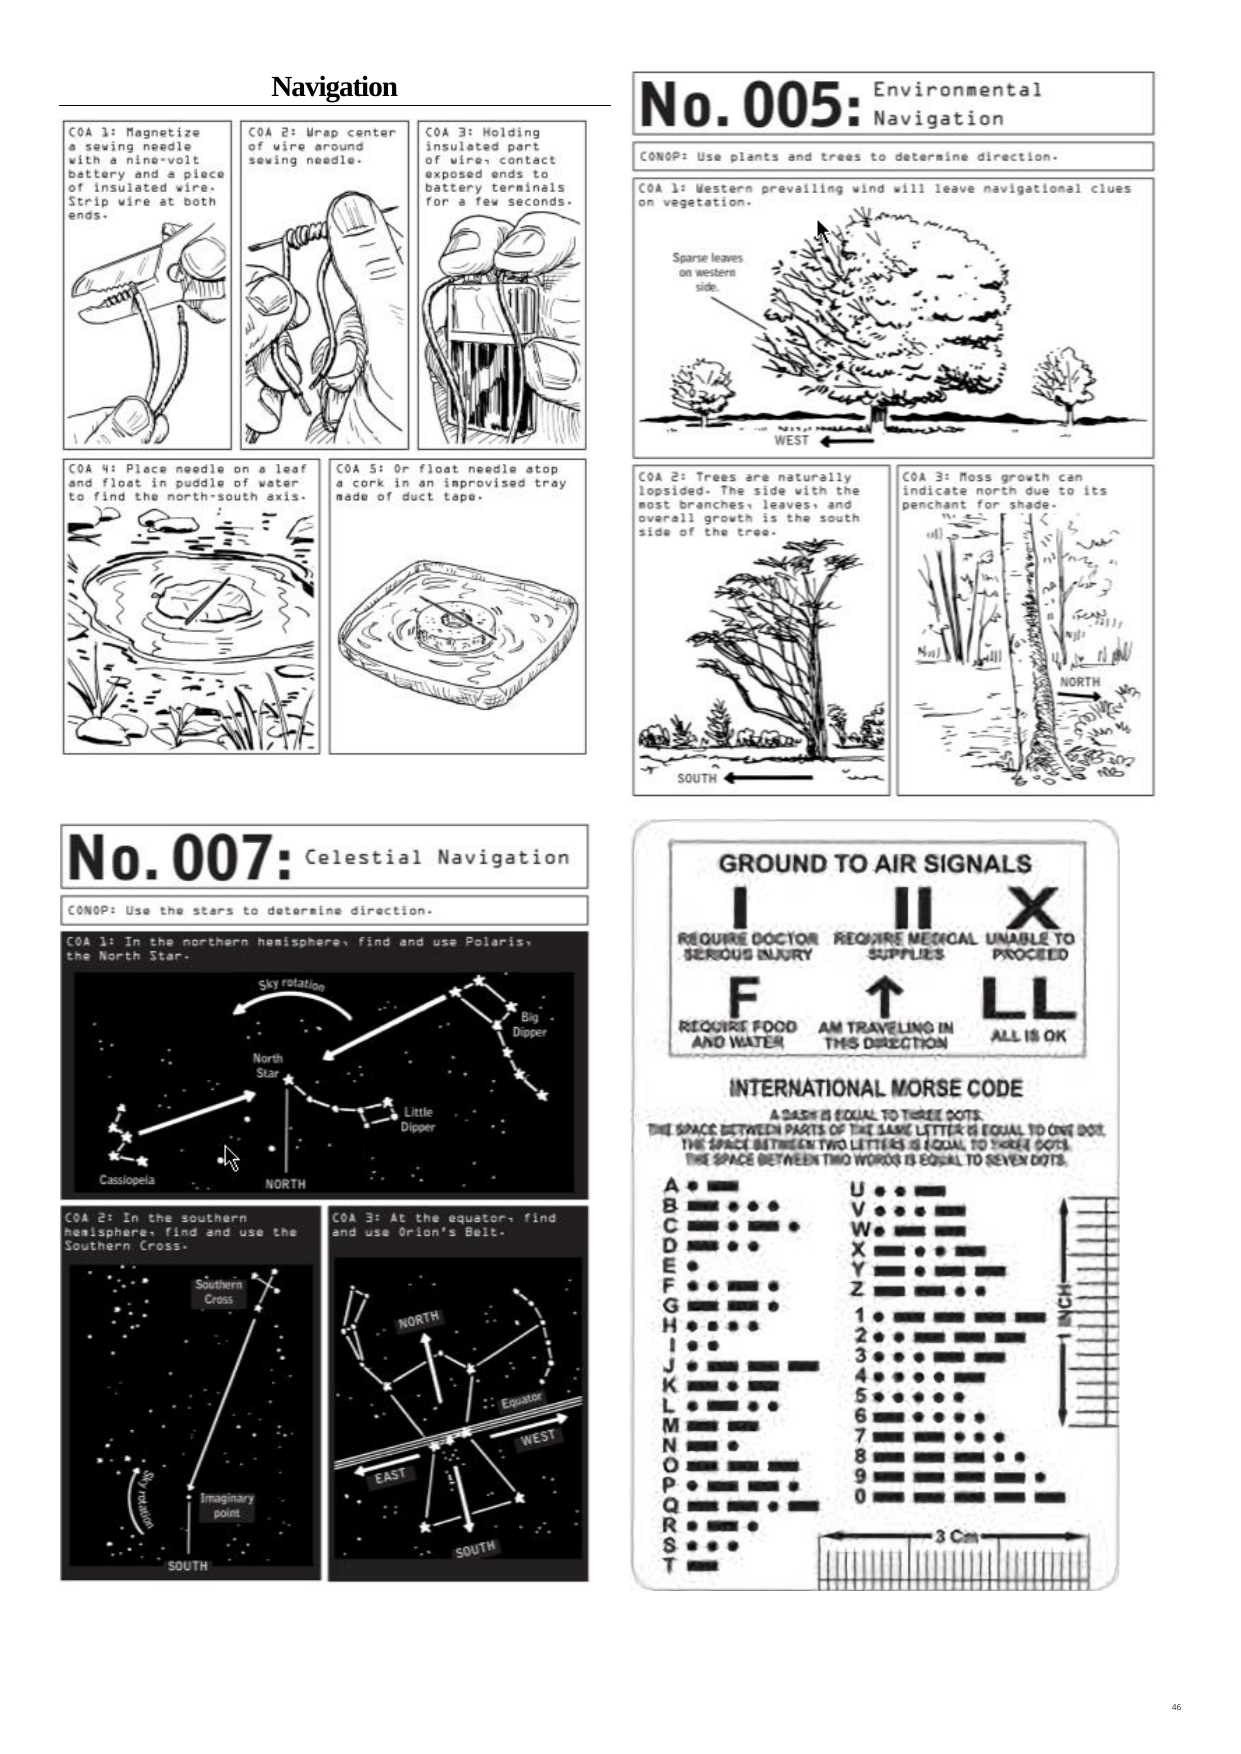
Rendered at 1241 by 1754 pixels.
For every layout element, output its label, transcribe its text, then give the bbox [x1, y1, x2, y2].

picture [628, 819, 1120, 1591]
picture [59, 822, 591, 1586]
picture [628, 69, 1161, 802]
subtitle Navigation [59, 69, 611, 105]
picture [59, 118, 591, 759]
